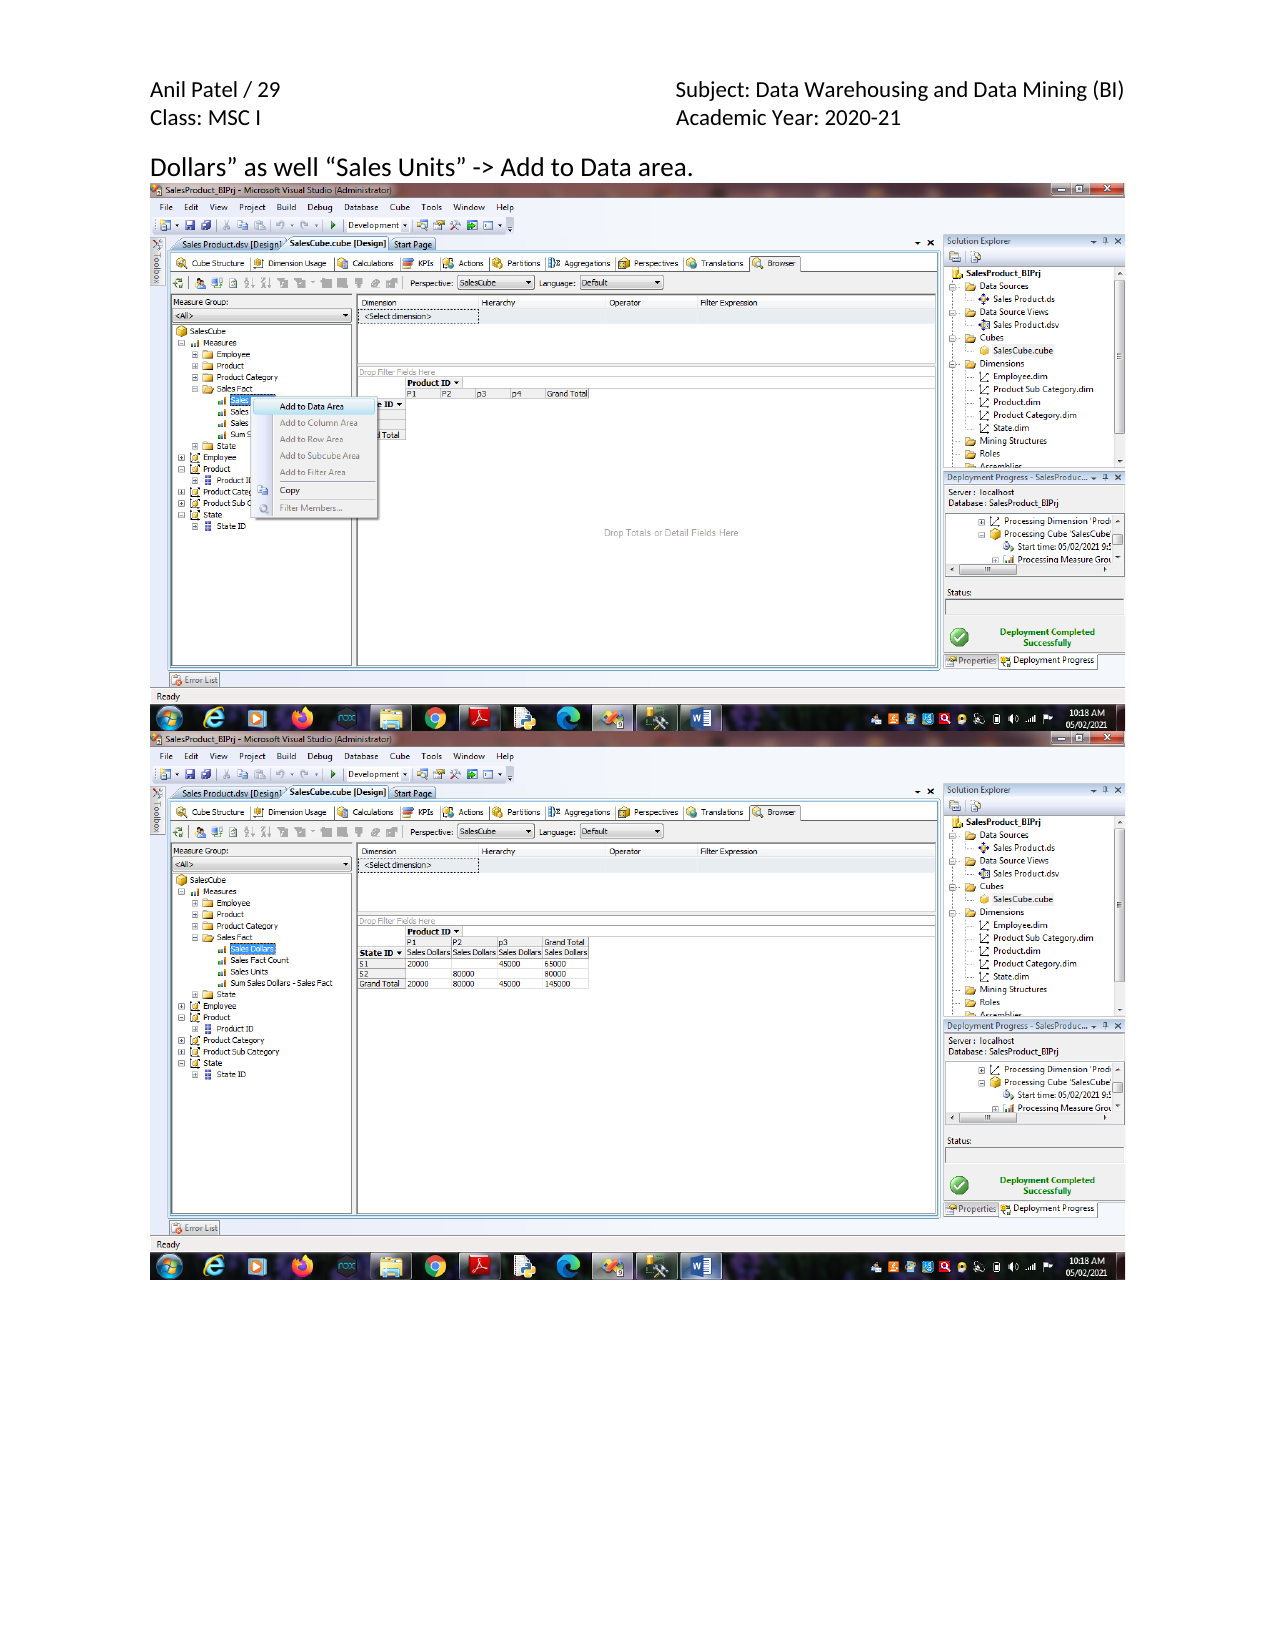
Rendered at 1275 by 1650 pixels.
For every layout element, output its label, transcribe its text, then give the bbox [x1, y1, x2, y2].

text Dollars” as well “Sales Units” -> Add to Data area. 5. Go to the “Employee Dimension”. Right Click on ‘Employee_ID’ -> [150, 150, 1125, 183]
picture [150, 183, 1125, 1280]
